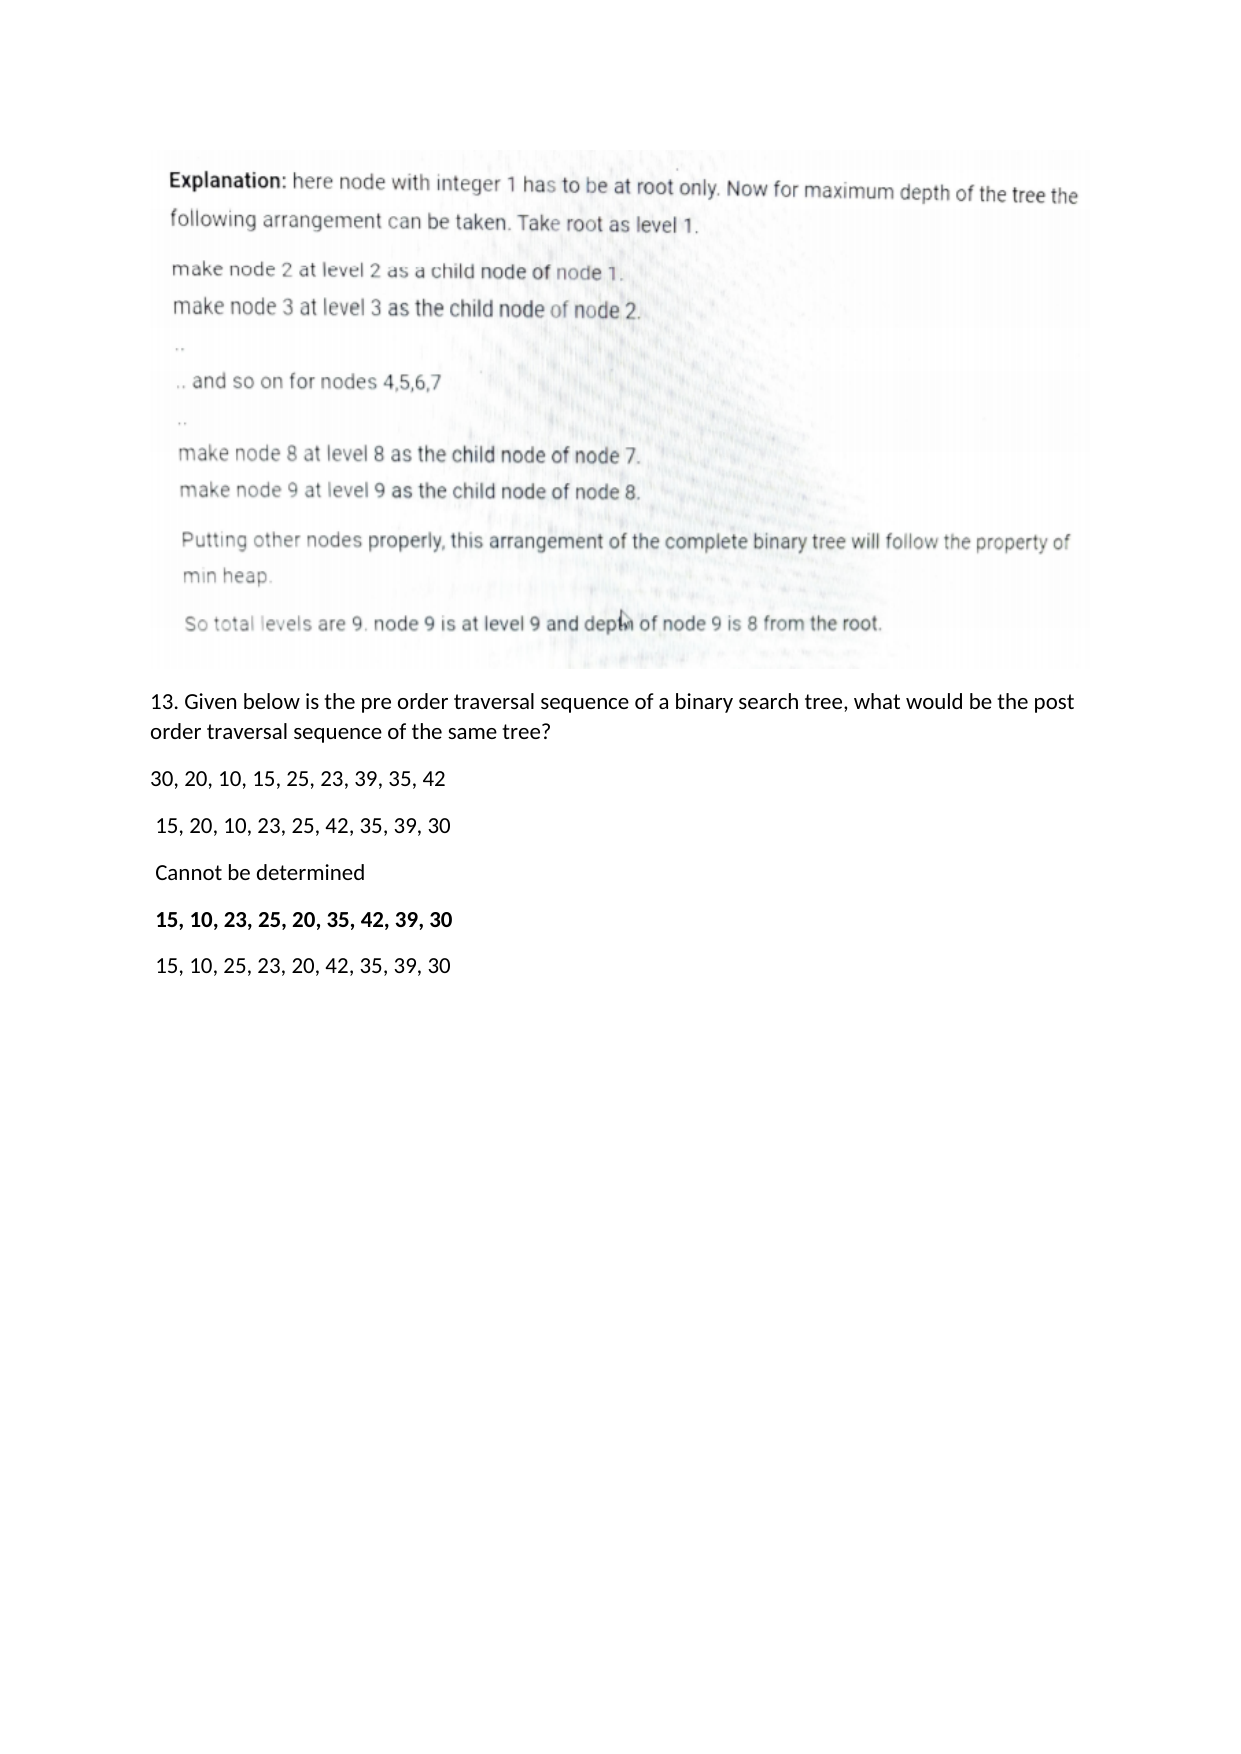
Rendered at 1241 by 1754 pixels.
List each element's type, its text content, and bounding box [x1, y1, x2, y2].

text 15, 10, 25, 23, 20, 42, 35, 39, 30 [150, 952, 1090, 979]
text 15, 10, 23, 25, 20, 35, 42, 39, 30 [150, 905, 1090, 933]
text 30, 20, 10, 15, 25, 23, 39, 35, 42 [150, 764, 1090, 792]
text Cannot be determined [150, 858, 1090, 886]
picture [150, 150, 1091, 669]
text 15, 20, 10, 23, 25, 42, 35, 39, 30 [150, 811, 1090, 839]
text 13. Given below is the pre order traversal sequence of a binary search tree, what would be the post order traversal sequence of the same tree? [150, 687, 1090, 745]
